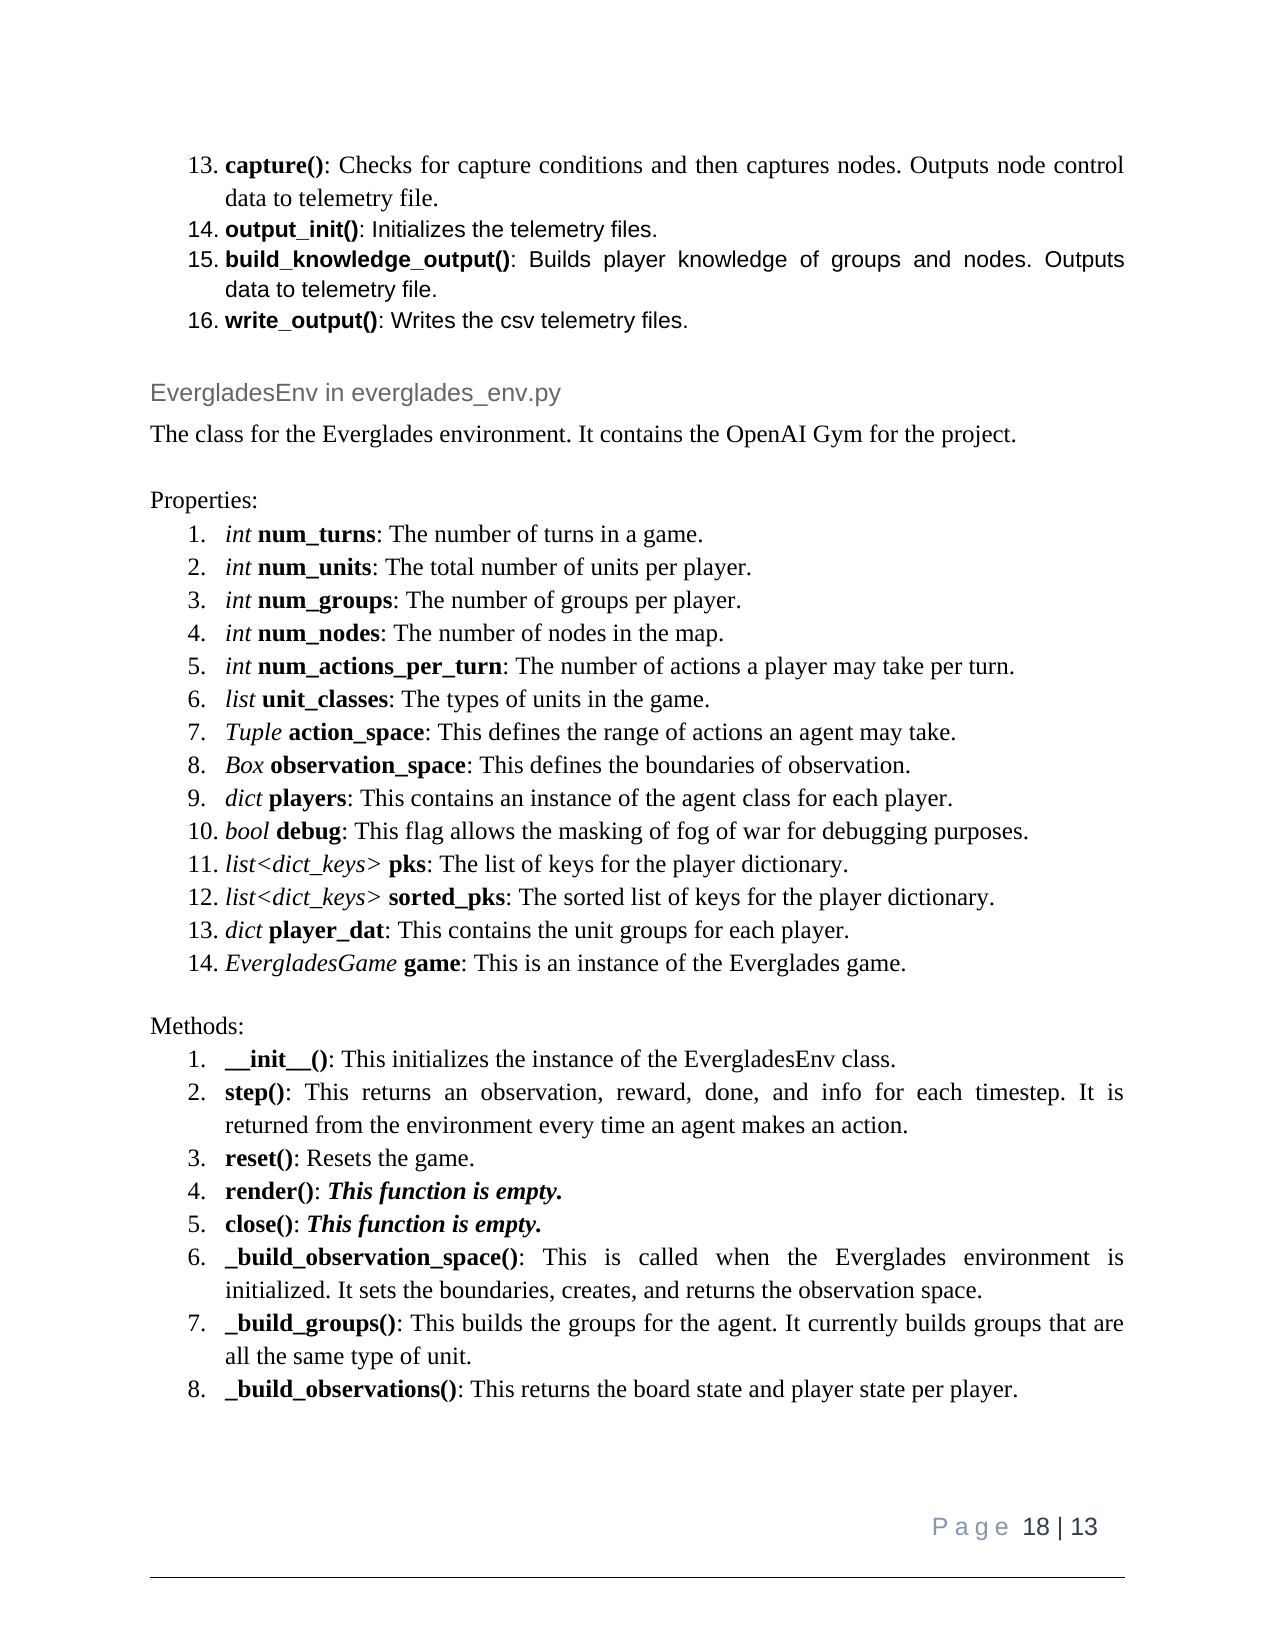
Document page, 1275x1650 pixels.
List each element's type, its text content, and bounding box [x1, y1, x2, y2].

list output_init(): Initializes the telemetry files. [187, 216, 1125, 242]
list _build_observation_space(): This is called when the Everglades environment is initialized. It sets the boundaries, creates, and returns the observation space. [187, 1242, 1125, 1304]
list __init__(): This initializes the instance of the EvergladesEnv class. [187, 1044, 1125, 1073]
list int num_units: The total number of units per player. [187, 552, 1125, 580]
list capture(): Checks for capture conditions and then captures nodes. Outputs node control data to telemetry file. [187, 150, 1125, 212]
list int num_groups: The number of groups per player. [187, 585, 1125, 613]
list int num_nodes: The number of nodes in the map. [187, 618, 1125, 646]
list render(): This function is empty. [187, 1176, 1125, 1205]
list int num_turns: The number of turns in a game. [187, 519, 1125, 547]
list step(): This returns an observation, reward, done, and info for each timestep. It is returned from the environment every time an agent makes an action. [187, 1077, 1125, 1139]
list bool debug: This flag allows the masking of fog of war for debugging purposes. [187, 816, 1125, 844]
list dict players: This contains an instance of the agent class for each player. [187, 783, 1125, 812]
list list<dict_keys> pks: The list of keys for the player dictionary. [187, 849, 1125, 878]
list close(): This function is empty. [187, 1209, 1125, 1238]
list build_knowledge_output(): Builds player knowledge of groups and nodes. Outputs data to telemetry file. [187, 246, 1125, 303]
list int num_actions_per_turn: The number of actions a player may take per turn. [187, 651, 1125, 679]
text Methods: [150, 1011, 1125, 1040]
text The class for the Everglades environment. It contains the OpenAI Gym for the project. [150, 419, 1125, 448]
list write_output(): Writes the csv telemetry files. [187, 307, 1125, 333]
subtitle EvergladesEnv in everglades_env.py [150, 378, 1125, 407]
list dict player_dat: This contains the unit groups for each player. [187, 915, 1125, 944]
list EvergladesGame game: This is an instance of the Everglades game. [187, 948, 1125, 977]
list list<dict_keys> sorted_pks: The sorted list of keys for the player dictionary. [187, 882, 1125, 911]
list list unit_classes: The types of units in the game. [187, 684, 1125, 712]
list Tuple action_space: This defines the range of actions an agent may take. [187, 717, 1125, 746]
list Box observation_space: This defines the boundaries of observation. [187, 750, 1125, 778]
text Properties: [150, 486, 1125, 514]
list reset(): Resets the game. [187, 1143, 1125, 1172]
list _build_groups(): This builds the groups for the agent. It currently builds groups that are all the same type of unit. [187, 1308, 1125, 1370]
list _build_observations(): This returns the board state and player state per player. [187, 1374, 1125, 1403]
